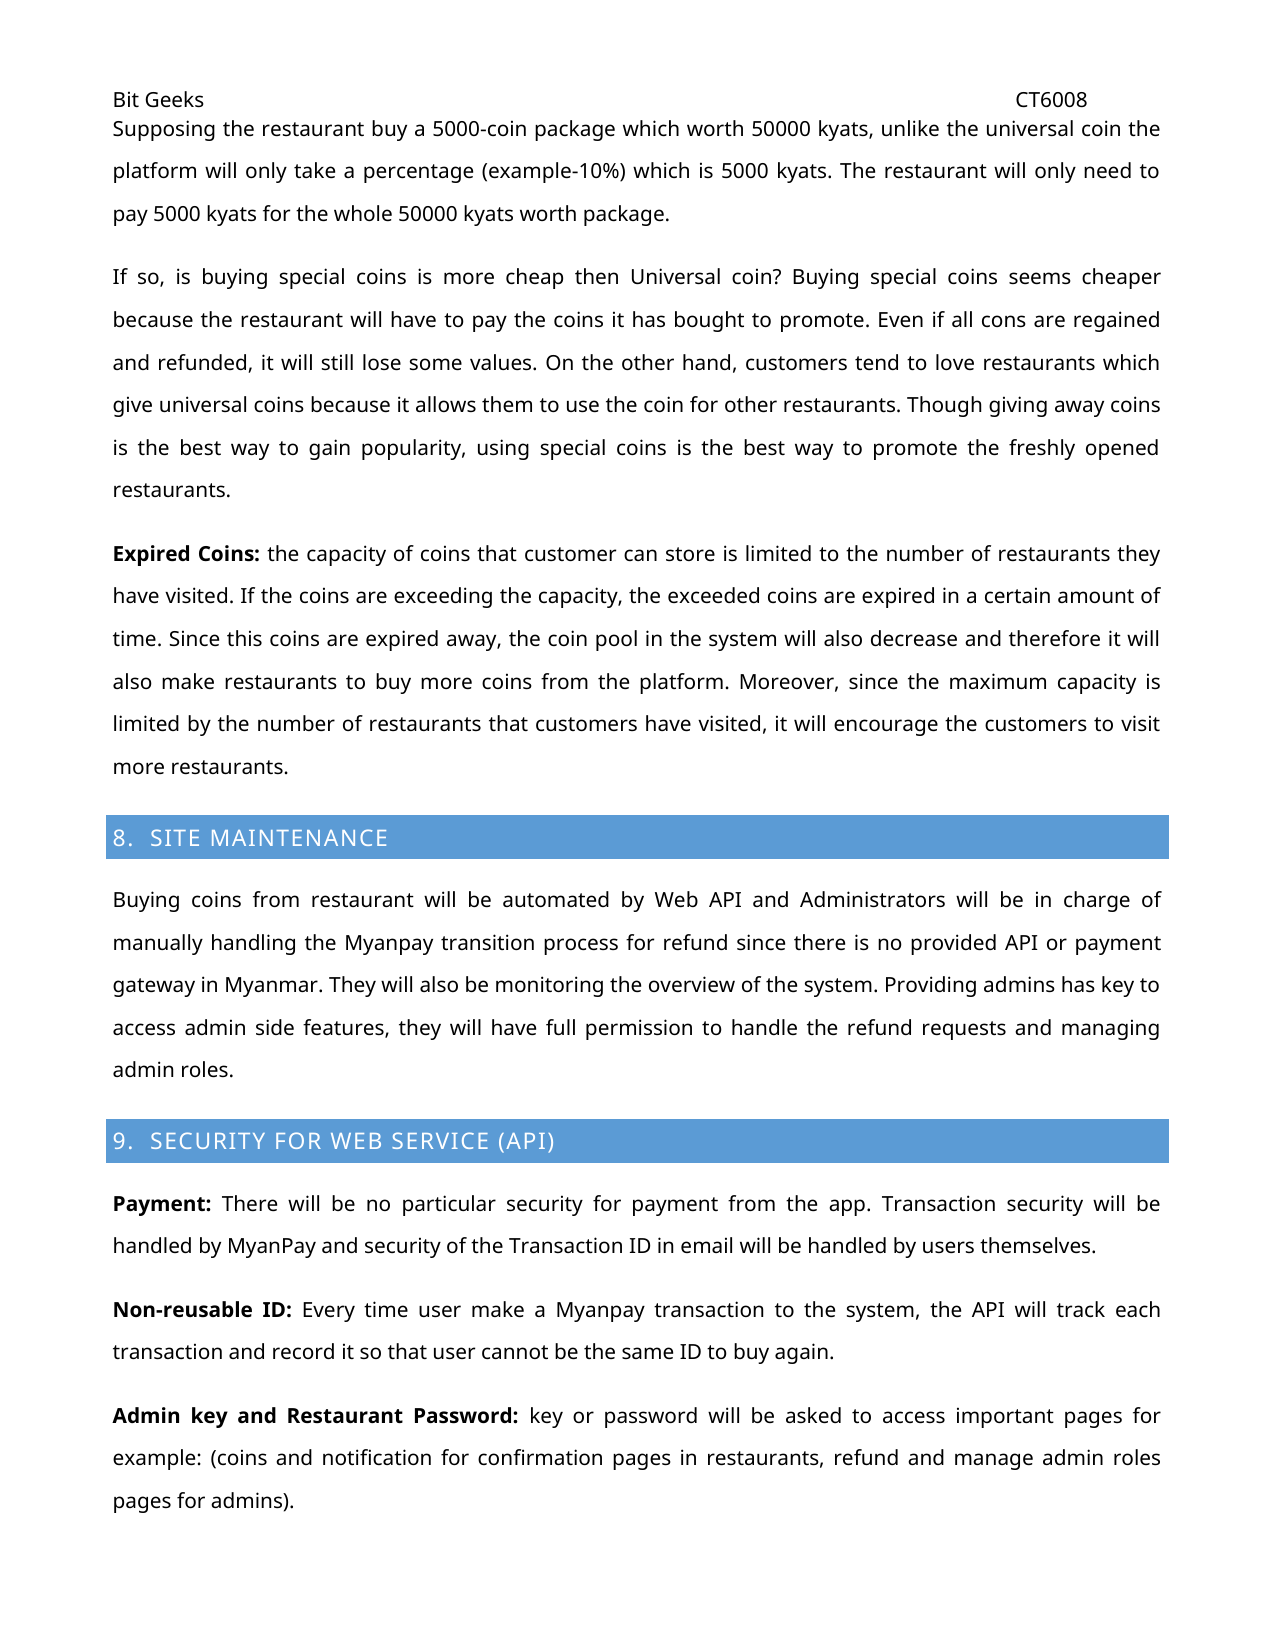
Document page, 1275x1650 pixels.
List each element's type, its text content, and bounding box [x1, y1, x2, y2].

text Admin key and Restaurant Password: key or password will be asked to access important pages for example: (coins and notification for confirmation pages in restaurants, refund and manage admin roles pages for admins). [112, 1401, 1162, 1514]
text Non-reusable ID: Every time user make a Myanpay transaction to the system, the API will track each transaction and record it so that user cannot be the same ID to buy again. [112, 1295, 1162, 1366]
text Expired Coins: the capacity of coins that customer can store is limited to the number of restaurants they have visited. If the coins are exceeding the capacity, the exceeded coins are expired in a certain amount of time. Since this coins are expired away, the coin pool in the system will also decrease and therefore it will also make restaurants to buy more coins from the platform. Moreover, since the maximum capacity is limited by the number of restaurants that customers have visited, it will encourage the customers to visit more restaurants. [112, 539, 1162, 780]
subtitle Site Maintenance [113, 822, 1162, 853]
subtitle Security For Web Service (API) [113, 1125, 1162, 1157]
text Buying coins from restaurant will be automated by Web API and Administrators will be in charge of manually handling the Myanpay transition process for refund since there is no provided API or payment gateway in Myanmar. They will also be monitoring the overview of the system. Providing admins has key to access admin side features, they will have full permission to handle the refund requests and managing admin roles. [112, 885, 1162, 1084]
text Payment: There will be no particular security for payment from the app. Transaction security will be handled by MyanPay and security of the Transaction ID in email will be handled by users themselves. [112, 1189, 1162, 1260]
text If so, is buying special coins is more cheap then Universal coin? Buying special coins seems cheaper because the restaurant will have to pay the coins it has bought to promote. Even if all cons are regained and refunded, it will still lose some values. On the other hand, customers tend to love restaurants which give universal coins because it allows them to use the coin for other restaurants. Though giving away coins is the best way to gain popularity, using special coins is the best way to promote the freshly opened restaurants. [112, 262, 1162, 504]
text Supposing the restaurant buy a 5000-coin package which worth 50000 kyats, unlike the universal coin the platform will only take a percentage (example-10%) which is 5000 kyats. The restaurant will only need to pay 5000 kyats for the whole 50000 kyats worth package. [112, 114, 1162, 227]
